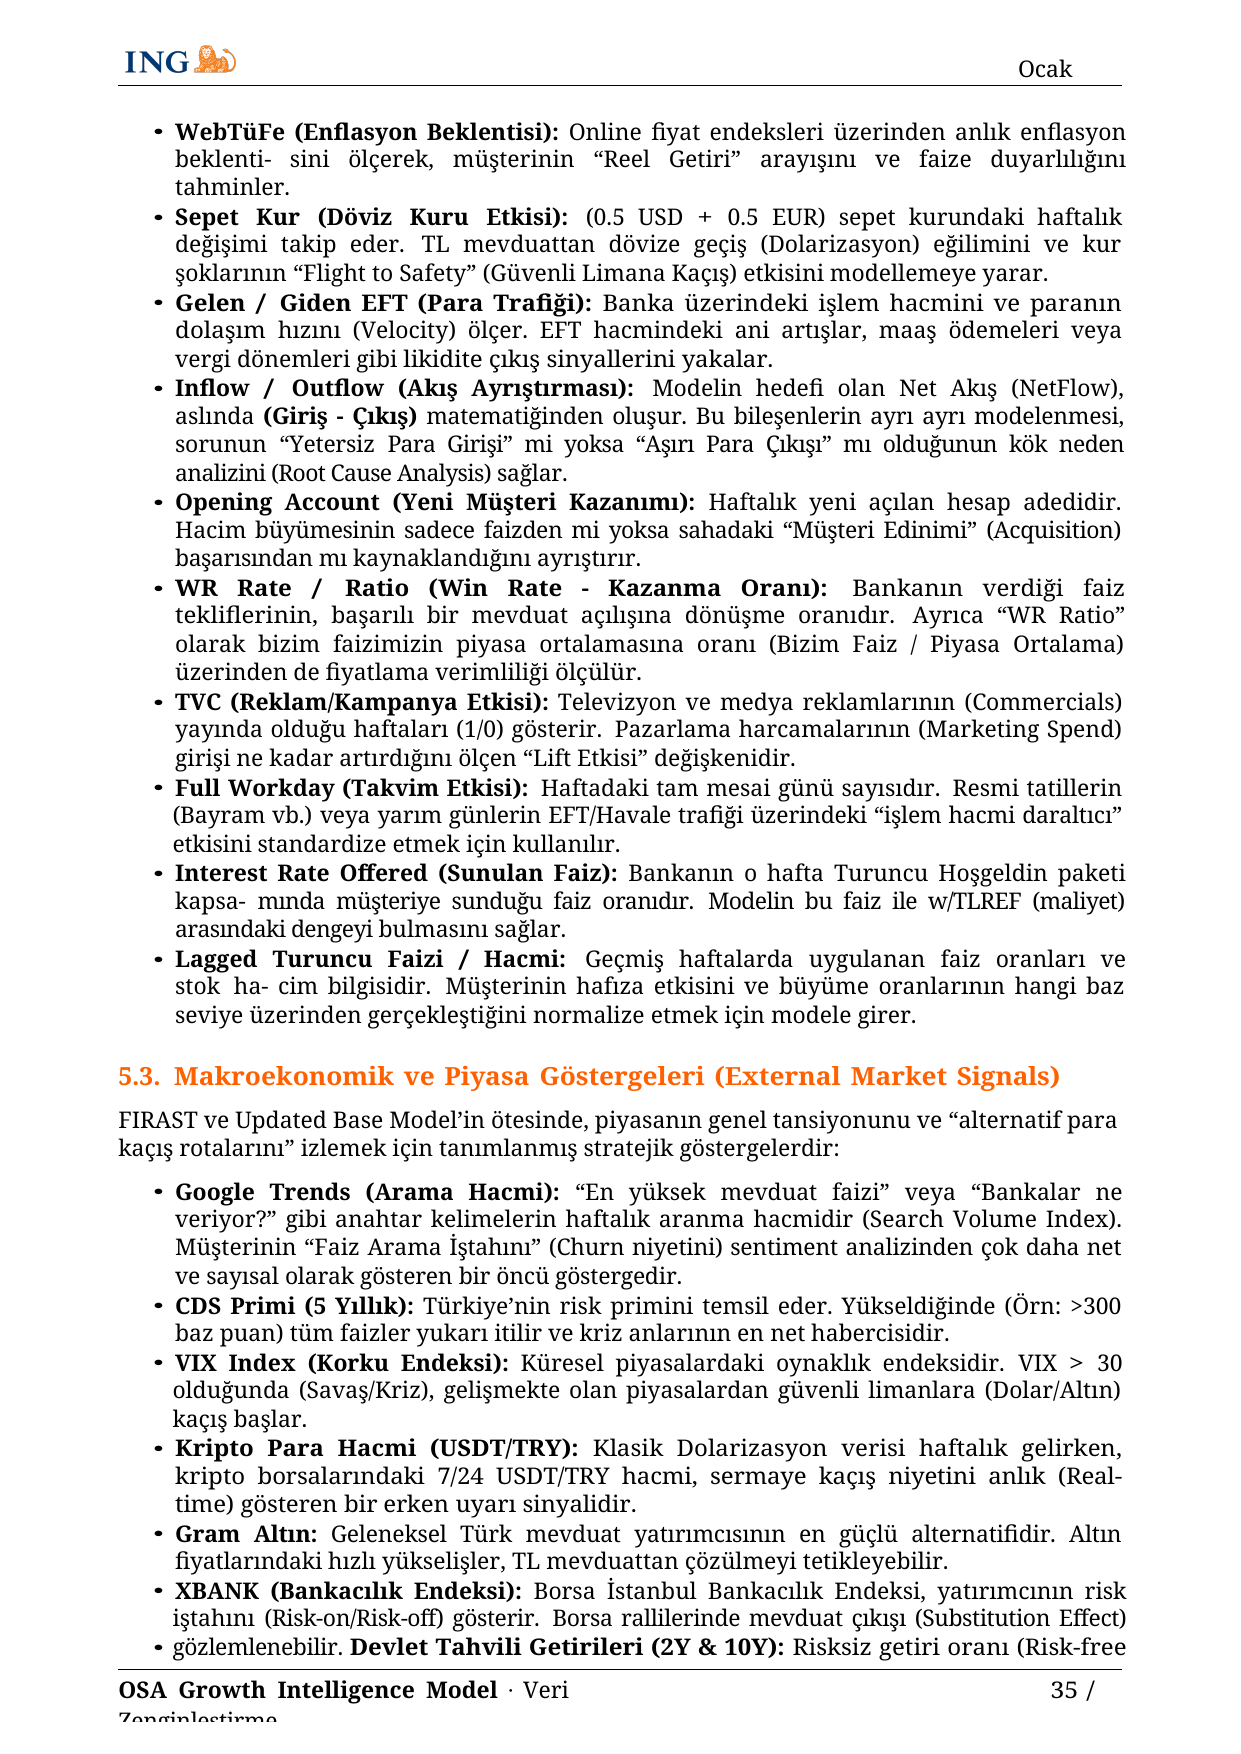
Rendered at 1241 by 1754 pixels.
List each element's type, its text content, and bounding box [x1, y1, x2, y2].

text WebTüFe (Enflasyon Beklentisi): Online fiyat endeksleri üzerinden anlık enflasyon beklenti- sini ölçerek, müşterinin “Reel Getiri” arayışını ve faize duyarlılığını tahminler. [175, 117, 1126, 203]
text VIX Index (Korku Endeksi): Küresel piyasalardaki oynaklık endeksidir. VIX > 30 olduğunda (Savaş/Kriz), gelişmekte olan piyasalardan güvenli limanlara (Dolar/Altın) kaçış başlar. [172, 1348, 1122, 1434]
text WR Rate / Ratio (Win Rate - Kazanma Oranı): Bankanın verdiği faiz tekliflerinin, başarılı bir mevduat açılışına dönüşme oranıdır. Ayrıca “WR Ratio” olarak bizim faizimizin piyasa ortalamasına oranı (Bizim Faiz / Piyasa Ortalama) üzerinden de fiyatlama verimliliği ölçülür. [175, 574, 1126, 687]
text Kripto Para Hacmi (USDT/TRY): Klasik Dolarizasyon verisi haftalık gelirken, kripto borsalarındaki 7/24 USDT/TRY hacmi, sermaye kaçış niyetini anlık (Real-time) gösteren bir erken uyarı sinyalidir. [175, 1434, 1123, 1519]
text Sepet Kur (Döviz Kuru Etkisi): (0.5 USD + 0.5 EUR) sepet kurundaki haftalık değişimi takip eder. TL mevduattan dövize geçiş (Dolarizasyon) eğilimini ve kur şoklarının “Flight to Safety” (Güvenli Limana Kaçış) etkisini modellemeye yarar. [175, 203, 1122, 288]
text TVC (Reklam/Kampanya Etkisi): Televizyon ve medya reklamlarının (Commercials) yayında olduğu haftaları (1/0) gösterir. Pazarlama harcamalarının (Marketing Spend) girişi ne kadar artırdığını ölçen “Lift Etkisi” değişkenidir. [175, 688, 1123, 773]
text Full Workday (Takvim Etkisi): Haftadaki tam mesai günü sayısıdır. Resmi tatillerin (Bayram vb.) veya yarım günlerin EFT/Havale trafiği üzerindeki “işlem hacmi daraltıcı” etkisini standardize etmek için kullanılır. [172, 773, 1122, 859]
text Inflow / Outflow (Akış Ayrıştırması): Modelin hedefi olan Net Akış (NetFlow), aslında (Giriş - Çıkış) matematiğinden oluşur. Bu bileşenlerin ayrı ayrı modelenmesi, sorunun “Yetersiz Para Girişi” mi yoksa “Aşırı Para Çıkışı” mı olduğunun kök neden analizini (Root Cause Analysis) sağlar. [175, 374, 1125, 488]
text Google Trends (Arama Hacmi): “En yüksek mevduat faizi” veya “Bankalar ne veriyor?” gibi anahtar kelimelerin haftalık aranma hacmidir (Search Volume Index). Müşterinin “Faiz Arama İştahını” (Churn niyetini) sentiment analizinden çok daha net ve sayısal olarak gösteren bir öncü göstergedir. [175, 1177, 1122, 1291]
text Gelen / Giden EFT (Para Trafiği): Banka üzerindeki işlem hacmini ve paranın dolaşım hızını (Velocity) ölçer. EFT hacmindeki ani artışlar, maaş ödemeleri veya vergi dönemleri gibi likidite çıkış sinyallerini yakalar. [175, 288, 1122, 374]
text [172, 1577, 1127, 1662]
text Interest Rate Offered (Sunulan Faiz): Bankanın o hafta Turuncu Hoşgeldin paketi kapsa- mında müşteriye sunduğu faiz oranıdır. Modelin bu faiz ile w/TLREF (maliyet) arasındaki dengeyi bulmasını sağlar. [175, 859, 1126, 944]
text CDS Primi (5 Yıllık): Türkiye’nin risk primini temsil eder. Yükseldiğinde (Örn: >300 baz puan) tüm faizler yukarı itilir ve kriz anlarının en net habercisidir. [175, 1291, 1122, 1348]
text FIRAST ve Updated Base Model’in ötesinde, piyasanın genel tansiyonunu ve “alternatif para kaçış rotalarını” izlemek için tanımlanmış stratejik göstergelerdir: [118, 1106, 1137, 1163]
text Opening Account (Yeni Müşteri Kazanımı): Haftalık yeni açılan hesap adedidir. Hacim büyümesinin sadece faizden mi yoksa sahadaki “Müşteri Edinimi” (Acquisition) başarısından mı kaynaklandığını ayrıştırır. [175, 488, 1122, 573]
text Lagged Turuncu Faizi / Hacmi: Geçmiş haftalarda uygulanan faiz oranları ve stok ha- cim bilgisidir. Müşterinin hafıza etkisini ve büyüme oranlarının hangi baz seviye üzerinden gerçekleştiğini normalize etmek için modele girer. [175, 944, 1126, 1030]
subtitle Makroekonomik ve Piyasa Göstergeleri (External Market Signals) [118, 1058, 1137, 1093]
picture [118, 41, 243, 77]
text Gram Altın: Geleneksel Türk mevduat yatırımcısının en güçlü alternatifidir. Altın fiyatlarındaki hızlı yükselişler, TL mevduattan çözülmeyi tetikleyebilir. [175, 1519, 1122, 1576]
